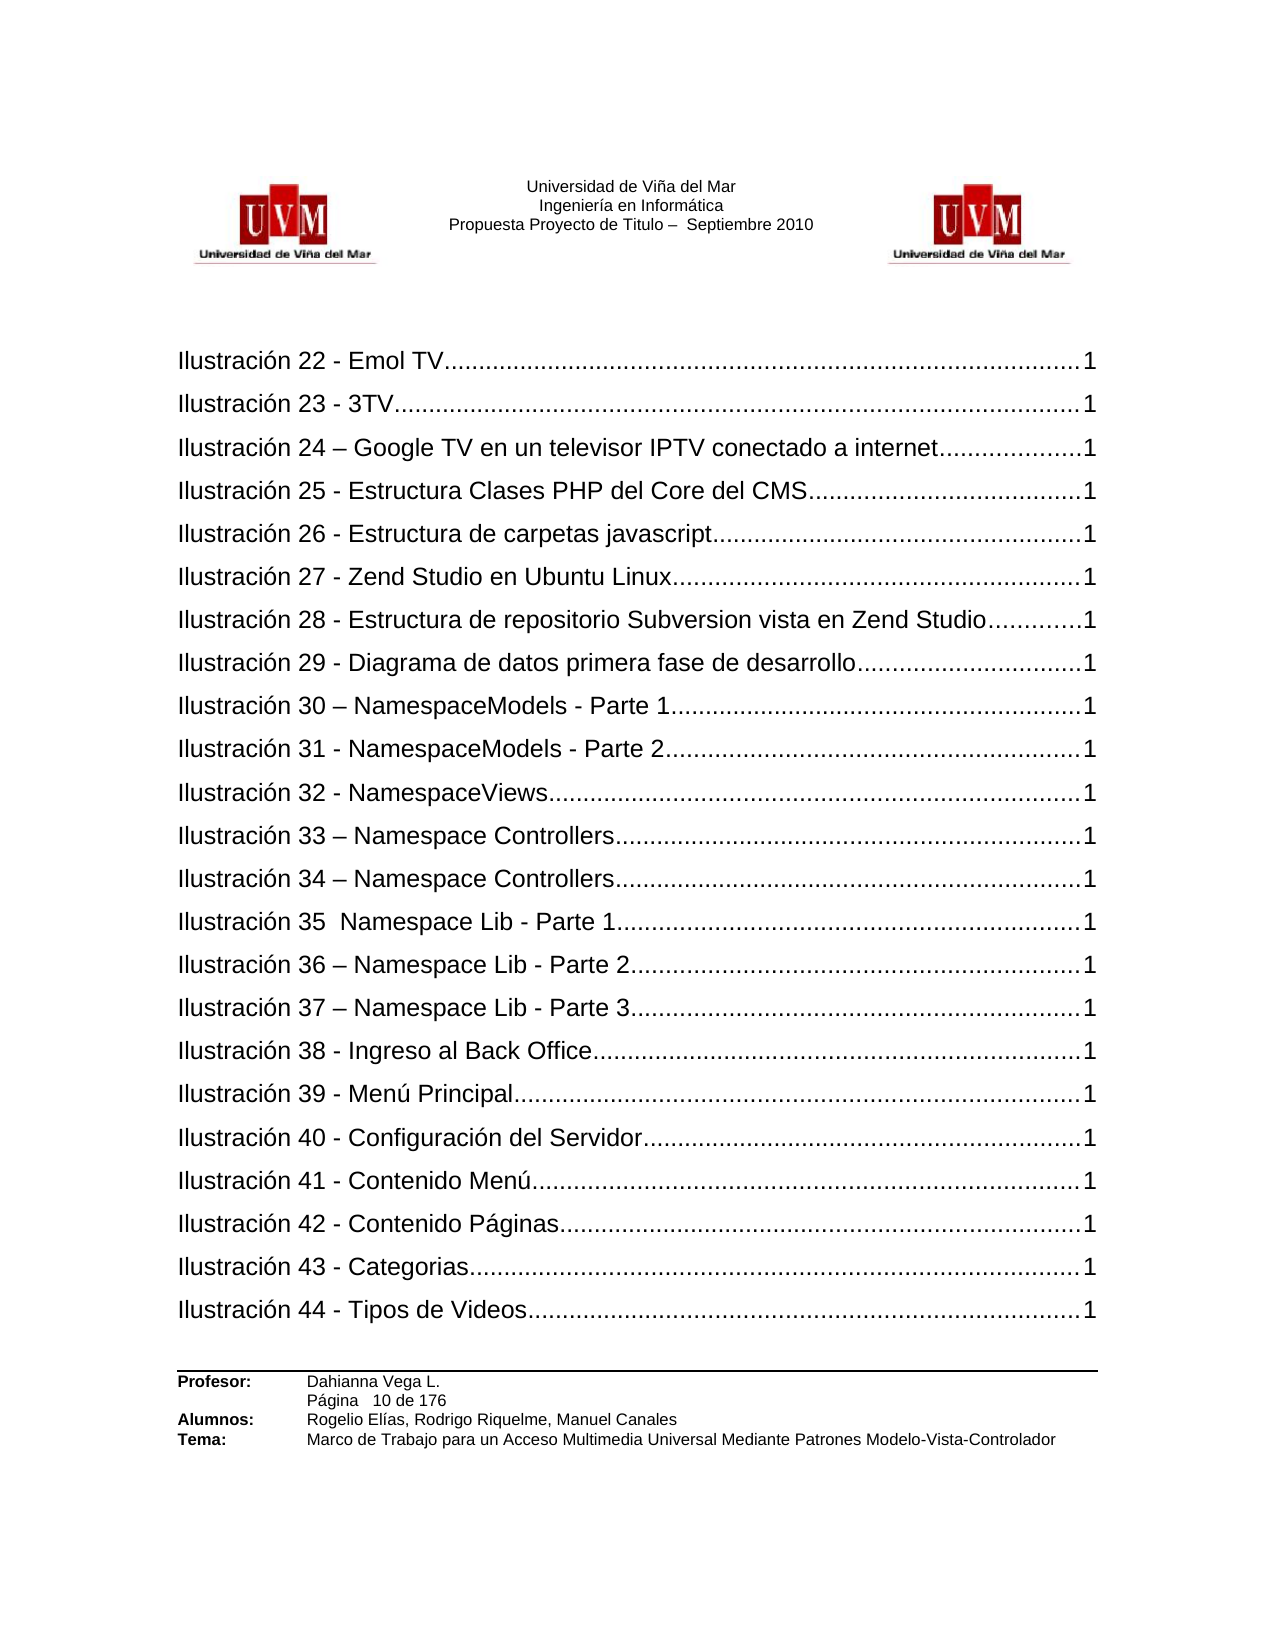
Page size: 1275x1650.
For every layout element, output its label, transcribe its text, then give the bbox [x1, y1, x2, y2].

text Ilustración 36 – Namespace Lib - Parte 2 1 [177, 950, 1098, 979]
text Ilustración 24 – Google TV en un televisor IPTV conectado a internet 1 [177, 433, 1098, 461]
text Ilustración 38 - Ingreso al Back Office 1 [177, 1036, 1098, 1065]
text Ilustración 40 - Configuración del Servidor 1 [177, 1123, 1098, 1151]
text Ilustración 37 – Namespace Lib - Parte 3 1 [177, 993, 1098, 1022]
text Ilustración 25 - Estructura Clases PHP del Core del CMS 1 [177, 476, 1098, 504]
text Ilustración 28 - Estructura de repositorio Subversion vista en Zend Studio 1 [177, 605, 1098, 634]
text Ilustración 32 - NamespaceViews 1 [177, 778, 1098, 806]
picture [177, 176, 390, 267]
text Ilustración 29 - Diagrama de datos primera fase de desarrollo 1 [177, 648, 1098, 677]
text Ilustración 43 - Categorias 1 [177, 1252, 1098, 1281]
text Ilustración 27 - Zend Studio en Ubuntu Linux 1 [177, 562, 1098, 591]
text Ilustración 22 - Emol TV 1 [177, 346, 1098, 375]
text Ilustración 41 - Contenido Menú 1 [177, 1166, 1098, 1194]
text Ilustración 39 - Menú Principal 1 [177, 1079, 1098, 1108]
picture [871, 176, 1084, 267]
text Ilustración 31 - NamespaceModels - Parte 2 1 [177, 734, 1098, 763]
text Ilustración 33 – Namespace Controllers 1 [177, 821, 1098, 849]
text Ilustración 26 - Estructura de carpetas javascript 1 [177, 519, 1098, 548]
text Ilustración 34 – Namespace Controllers 1 [177, 864, 1098, 893]
text Ilustración 30 – NamespaceModels - Parte 1 1 [177, 691, 1098, 720]
text Ilustración 44 - Tipos de Videos 1 [177, 1295, 1098, 1324]
text Ilustración 42 - Contenido Páginas 1 [177, 1209, 1098, 1238]
text Ilustración 23 - 3TV 1 [177, 389, 1098, 418]
text Ilustración 35 Namespace Lib - Parte 1 1 [177, 907, 1098, 936]
